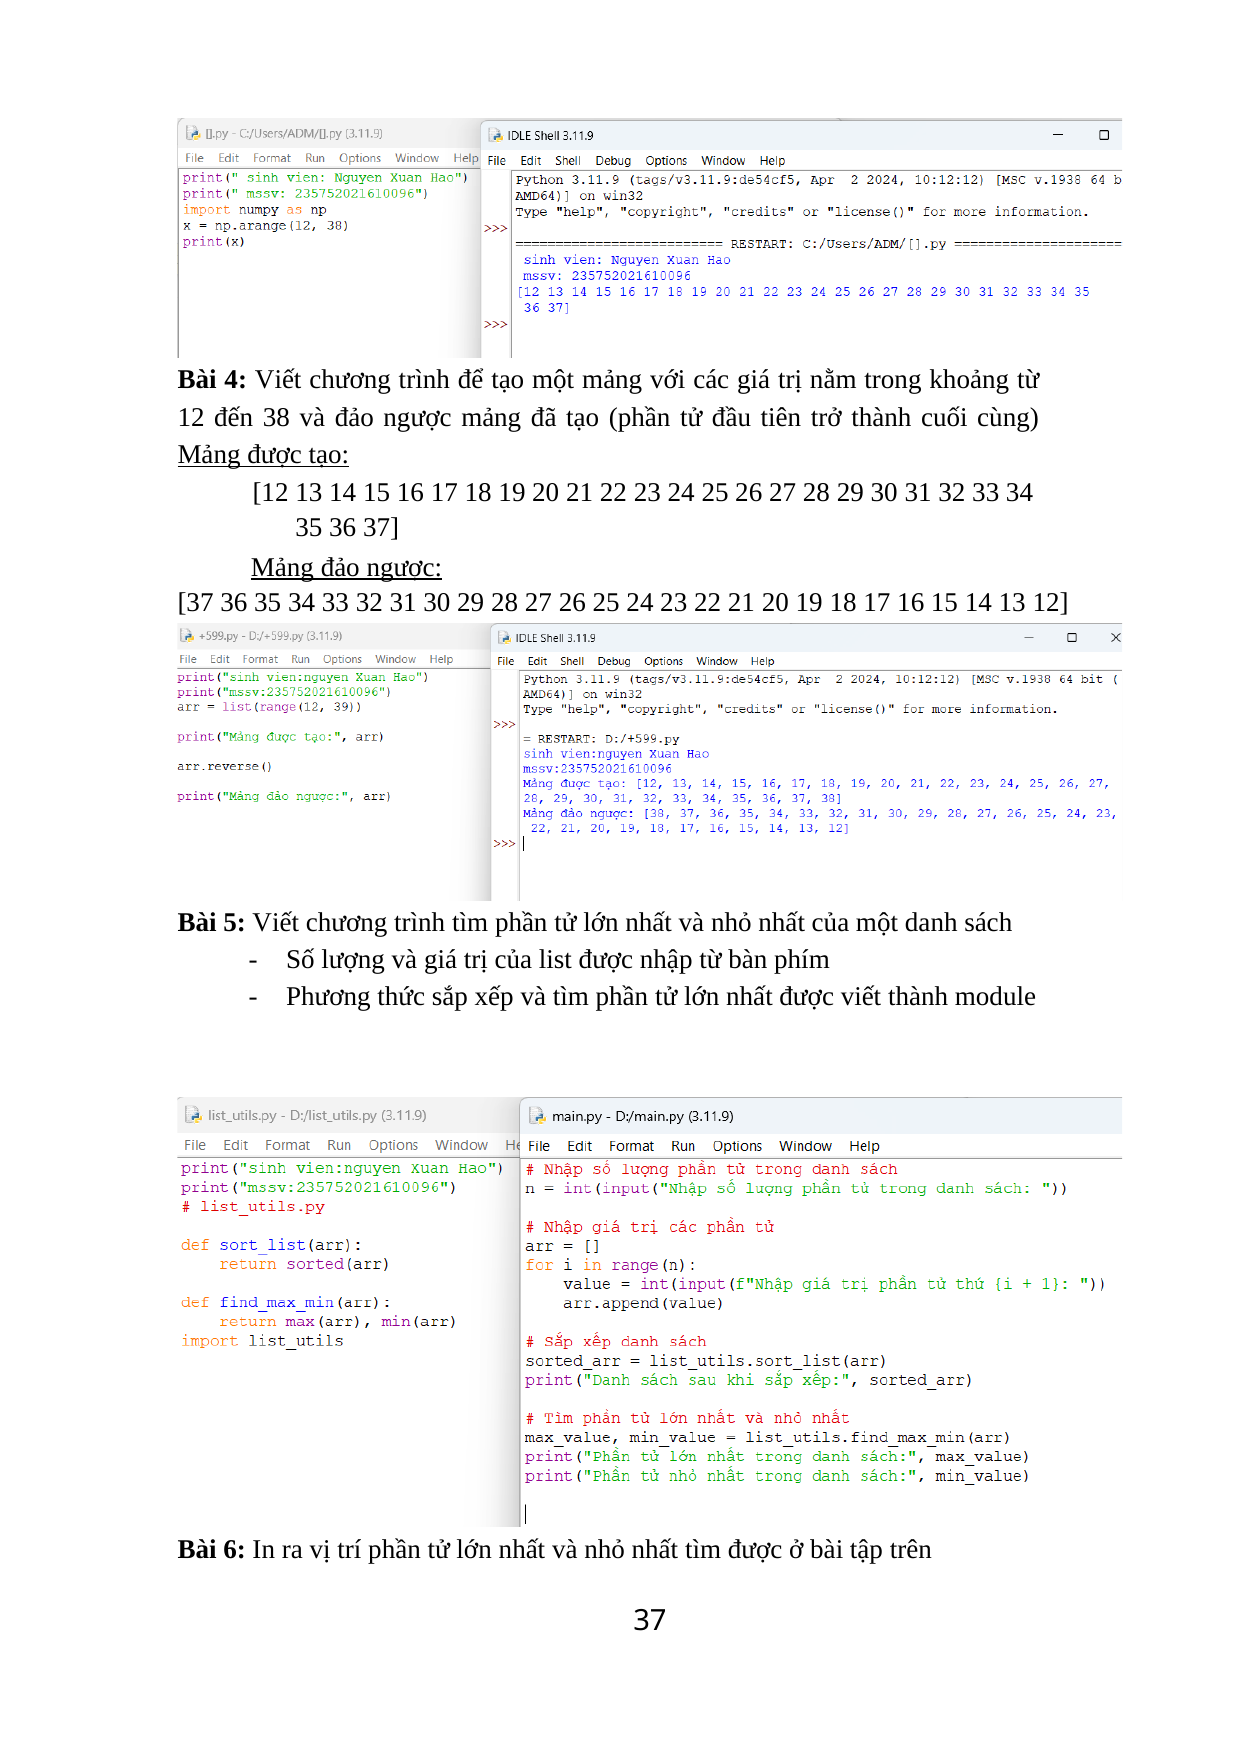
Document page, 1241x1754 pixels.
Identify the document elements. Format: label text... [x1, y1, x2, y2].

text Bài 6: In ra vị trí phần tử lớn nhất và nhỏ nhất tìm được ở bài tập trên [177, 1533, 1041, 1564]
text Bài 4: Viết chương trình để tạo một mảng với các giá trị nằm trong khoảng từ 12 đến 38 và đảo ngược mảng đã tạo (phần tử đầu tiên trở thành cuối cùng) Mảng được tạo: [177, 363, 1041, 470]
text Bài 5: Viết chương trình tìm phần tử lớn nhất và nhỏ nhất của một danh sách [177, 907, 1041, 938]
text Mảng đảo ngược: [251, 551, 1122, 582]
text [37 36 35 34 33 32 31 30 29 28 27 26 25 24 23 22 21 20 19 18 17 16 15 14 13 12] [177, 586, 1122, 617]
list Số lượng và giá trị của list được nhập từ bàn phím [248, 943, 1045, 974]
picture [177, 623, 1123, 901]
list Phương thức sắp xếp và tìm phần tử lớn nhất được viết thành module [248, 980, 1045, 1011]
picture [177, 1097, 1123, 1527]
picture [177, 118, 1123, 358]
list 13 14 15 16 17 18 19 20 21 22 23 24 25 26 27 28 29 30 31 32 33 34 35 36 37] [252, 476, 1041, 543]
